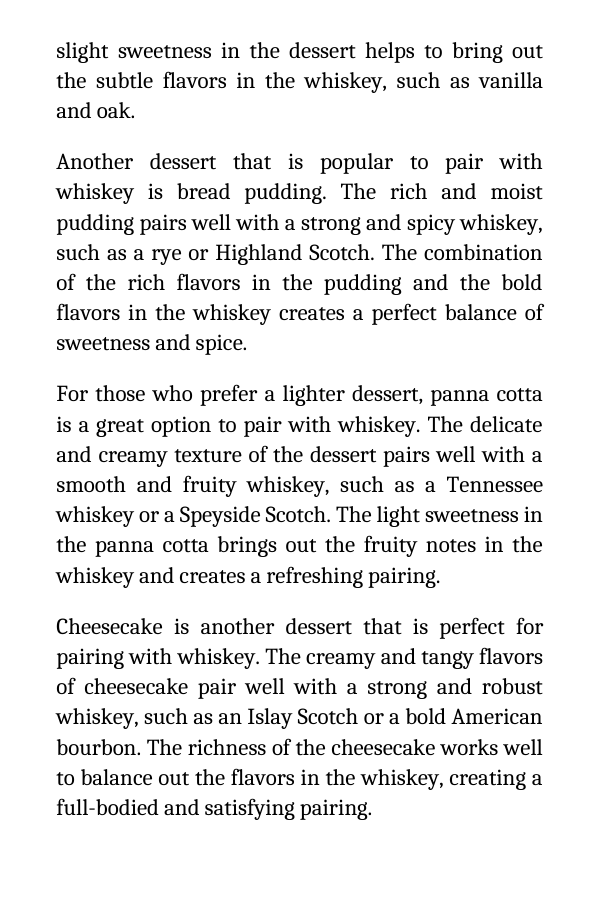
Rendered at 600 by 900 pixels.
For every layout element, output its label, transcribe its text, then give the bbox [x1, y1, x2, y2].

text Another dessert that is popular to pair with whiskey is bread pudding. The rich and moist pudding pairs well with a strong and spicy whiskey, such as a rye or Highland Scotch. The combination of the rich flavors in the pudding and the bold flavors in the whiskey creates a perfect balance of sweetness and spice. [56, 149, 544, 357]
text Cheesecake is another dessert that is perfect for pairing with whiskey. The creamy and tangy flavors of cheesecake pair well with a strong and robust whiskey, such as an Islay Scotch or a bold American bourbon. The richness of the cheesecake works well to balance out the flavors in the whiskey, creating a full-bodied and satisfying pairing. [56, 613, 544, 821]
text For those who prefer a lighter dessert, panna cotta is a great option to pair with whiskey. The delicate and creamy texture of the dessert pairs well with a smooth and fruity whiskey, such as a Tennessee whiskey or a Speyside Scotch. The light sweetness in the panna cotta brings out the fruity notes in the whiskey and creates a refreshing pairing. [56, 381, 544, 589]
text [56, 37, 544, 124]
